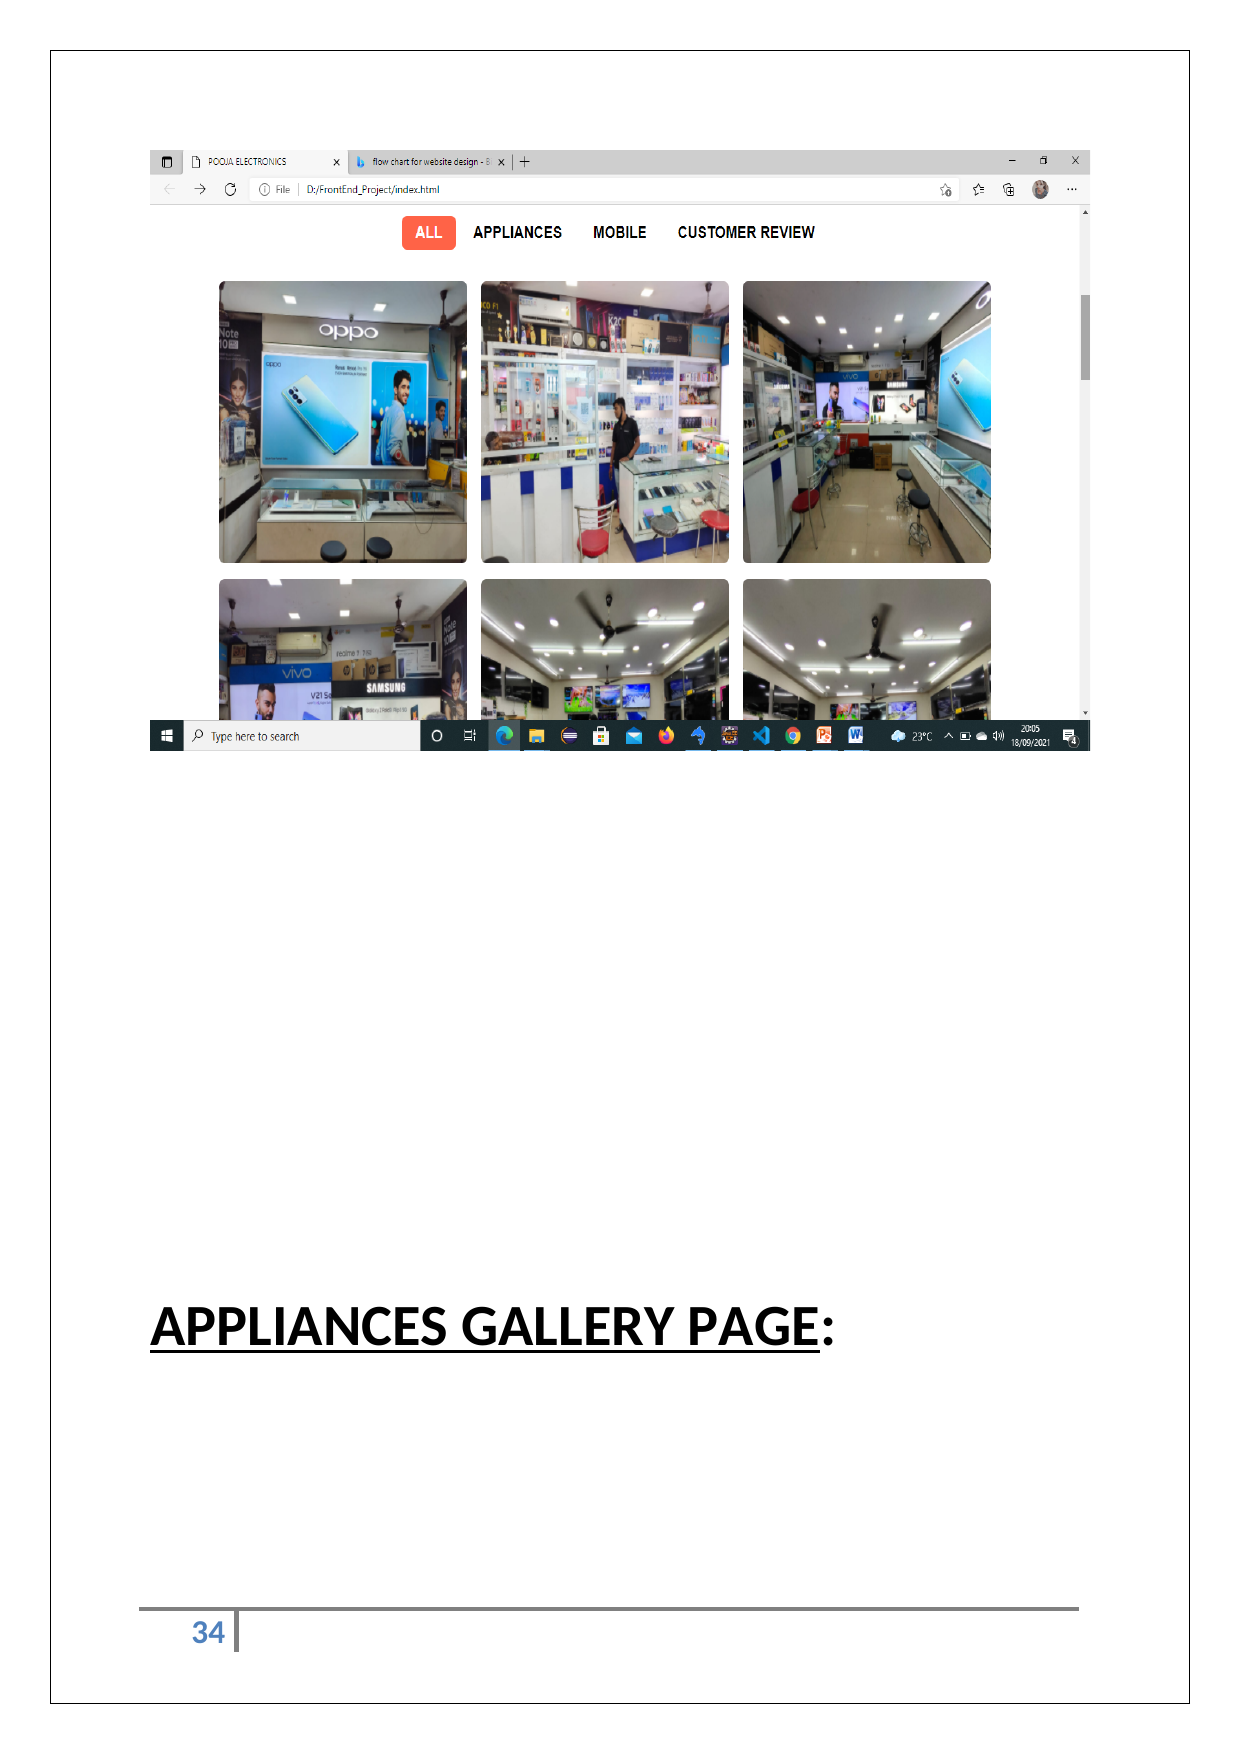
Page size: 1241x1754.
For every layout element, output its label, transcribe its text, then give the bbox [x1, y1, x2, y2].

text APPLIANCES GALLERY PAGE: [150, 1289, 1090, 1360]
picture [150, 150, 1091, 751]
